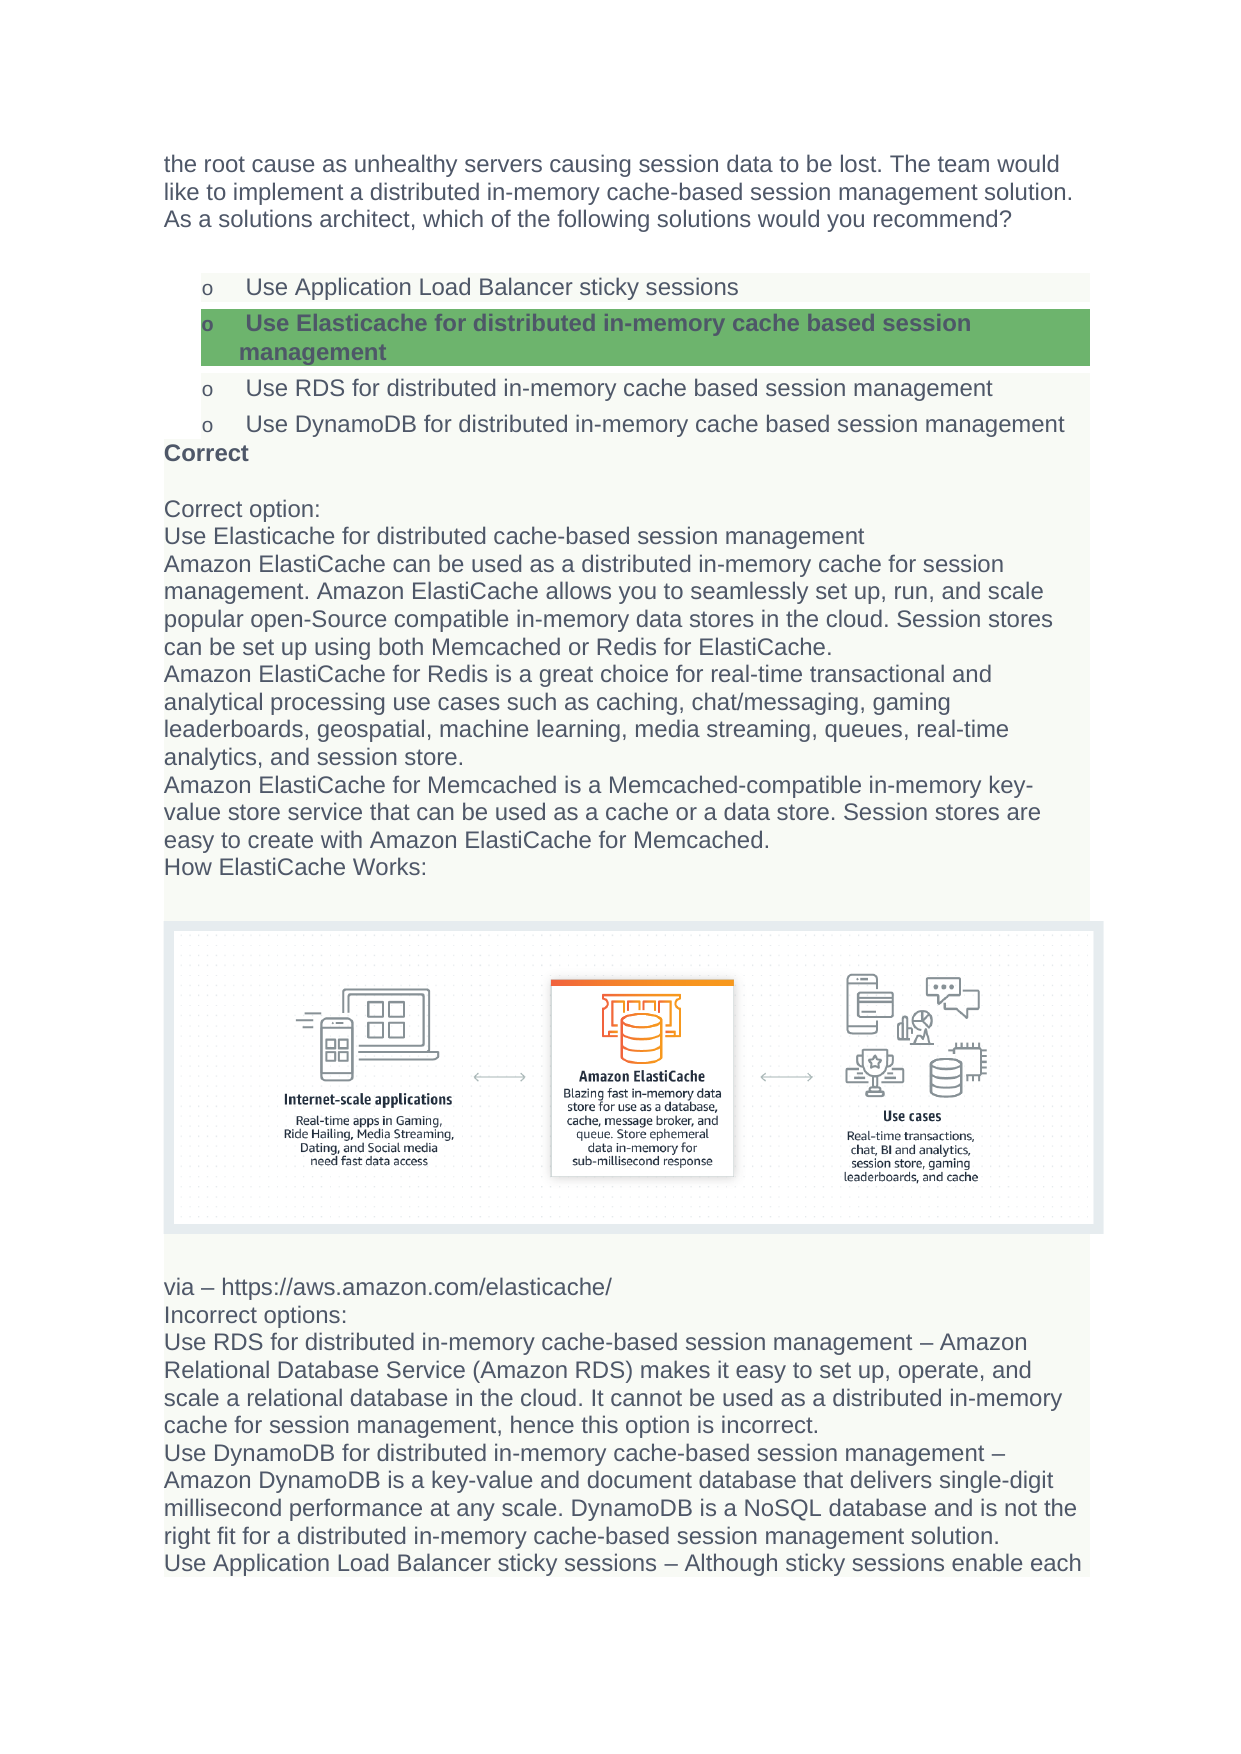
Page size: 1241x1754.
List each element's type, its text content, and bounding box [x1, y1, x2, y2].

text Correct option: Use Elasticache for distributed cache-based session management Amazon ElastiCache can be used as a distributed in-memory cache for session management. Amazon ElastiCache allows you to seamlessly set up, run, and scale popular open-Source compatible in-memory data stores in the cloud. Session stores can be set up using both Memcached or Redis for ElastiCache. Amazon ElastiCache for Redis is a great choice for real-time transactional and analytical processing use cases such as caching, chat/messaging, gaming leaderboards, geospatial, machine learning, media streaming, queues, real-time analytics, and session store. Amazon ElastiCache for Memcached is a Memcached-compatible in-memory key-value store service that can be used as a cache or a data store. Session stores are easy to create with Amazon ElastiCache for Memcached. How ElastiCache Works: [164, 494, 1090, 881]
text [164, 150, 1090, 233]
list Use Elasticache for distributed in-memory cache based session management [201, 309, 1090, 366]
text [164, 1273, 1090, 1577]
list Use RDS for distributed in-memory cache based session management [201, 373, 1090, 402]
list Use DynamoDB for distributed in-memory cache based session management [201, 410, 1090, 439]
list Use Application Load Balancer sticky sessions [201, 273, 1090, 302]
text Correct [164, 439, 1090, 494]
picture [163, 921, 1104, 1234]
